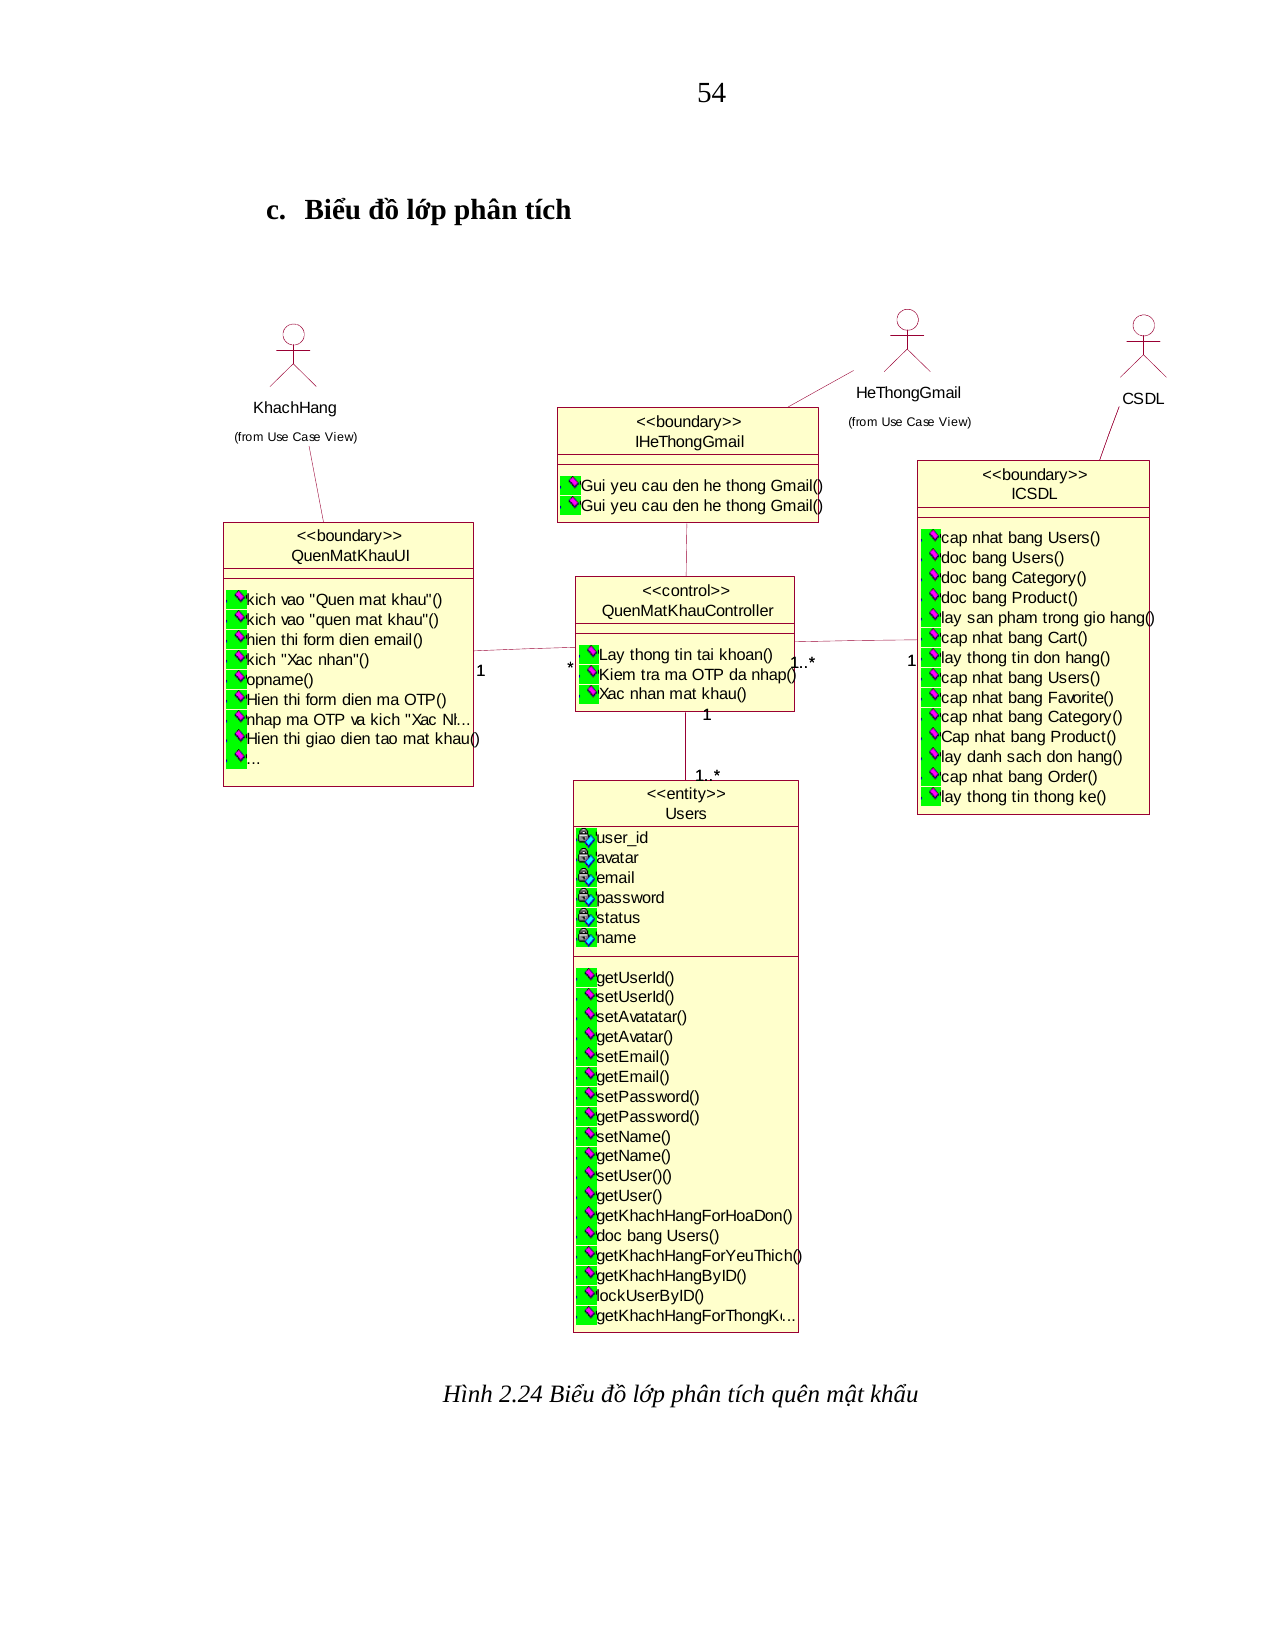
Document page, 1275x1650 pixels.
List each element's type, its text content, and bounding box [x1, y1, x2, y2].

list c. Biểu đồ lớp phân tích [207, 192, 1157, 226]
text Hình 2.24 Biểu đồ lớp phân tích quên mật khẩu [207, 255, 1157, 1408]
